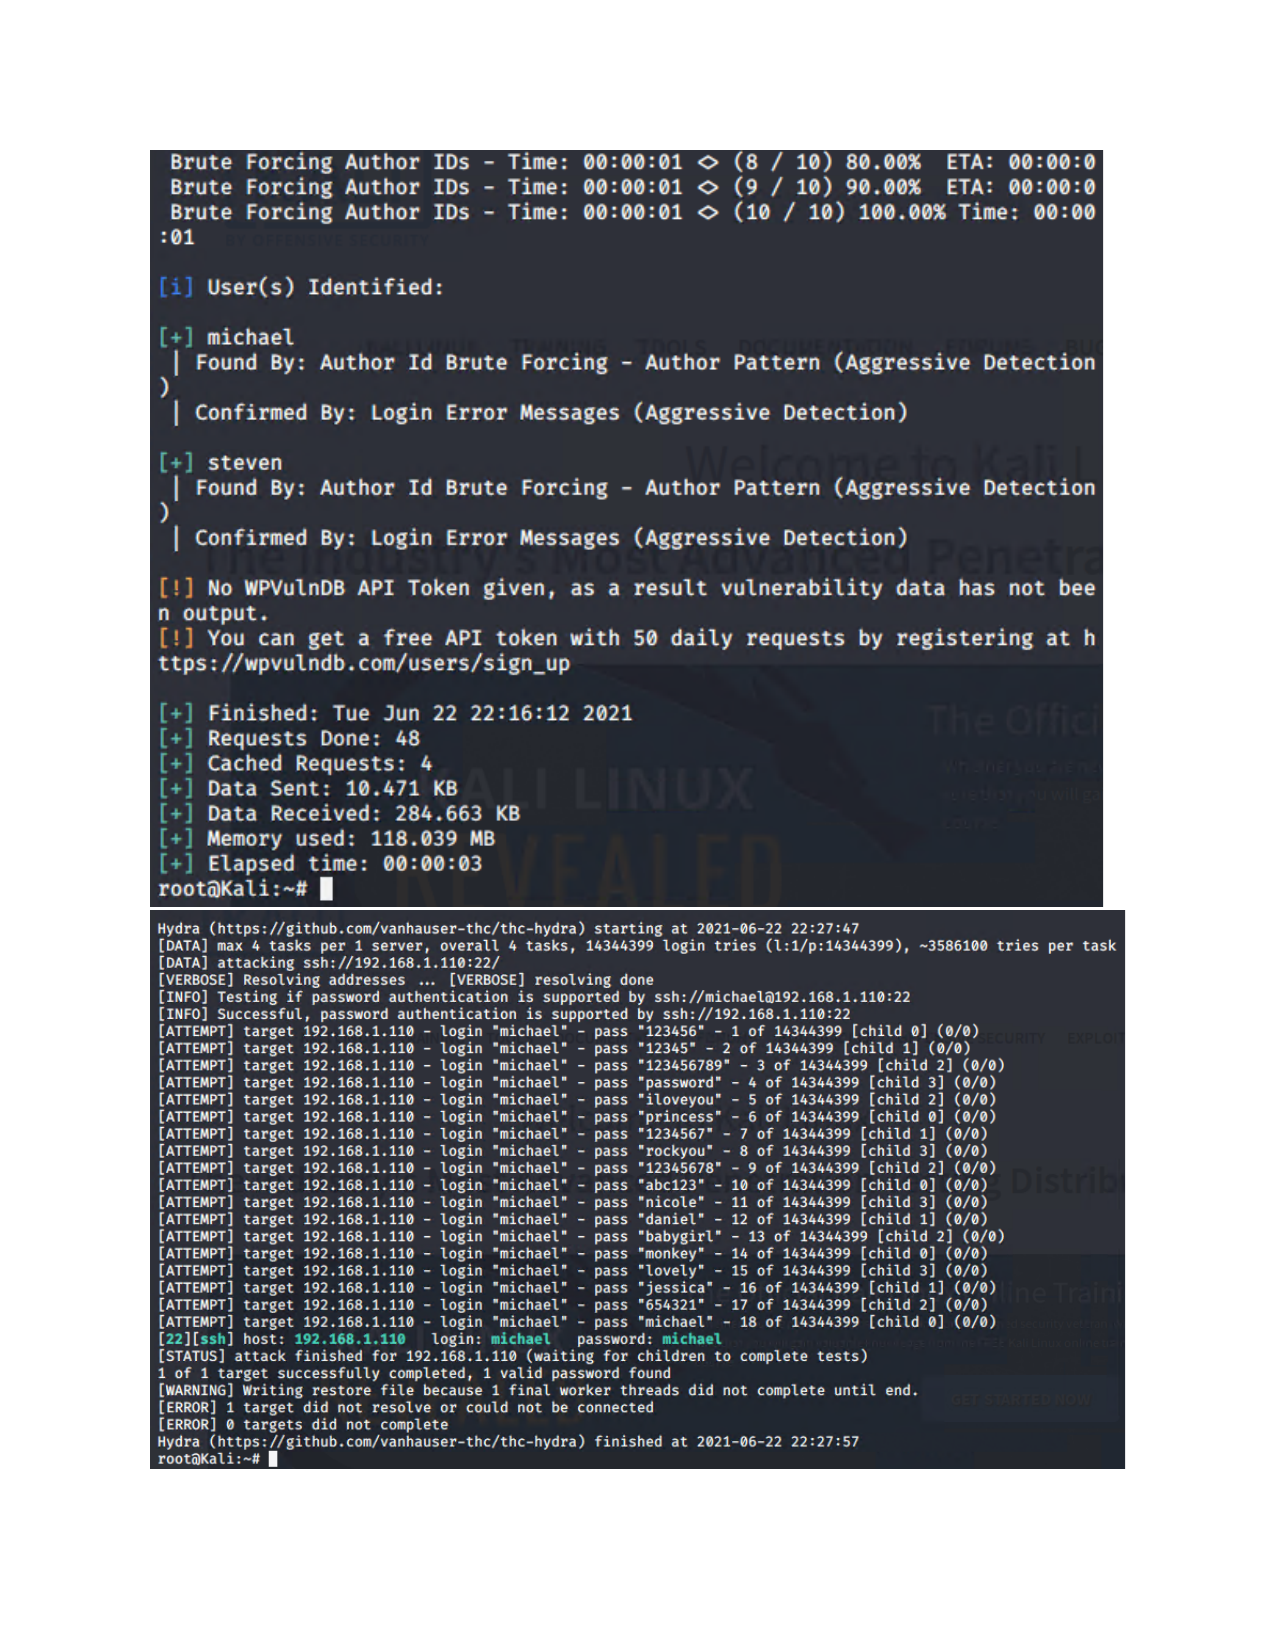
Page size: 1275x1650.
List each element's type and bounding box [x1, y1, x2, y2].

picture [150, 910, 1125, 1469]
picture [150, 150, 1104, 907]
